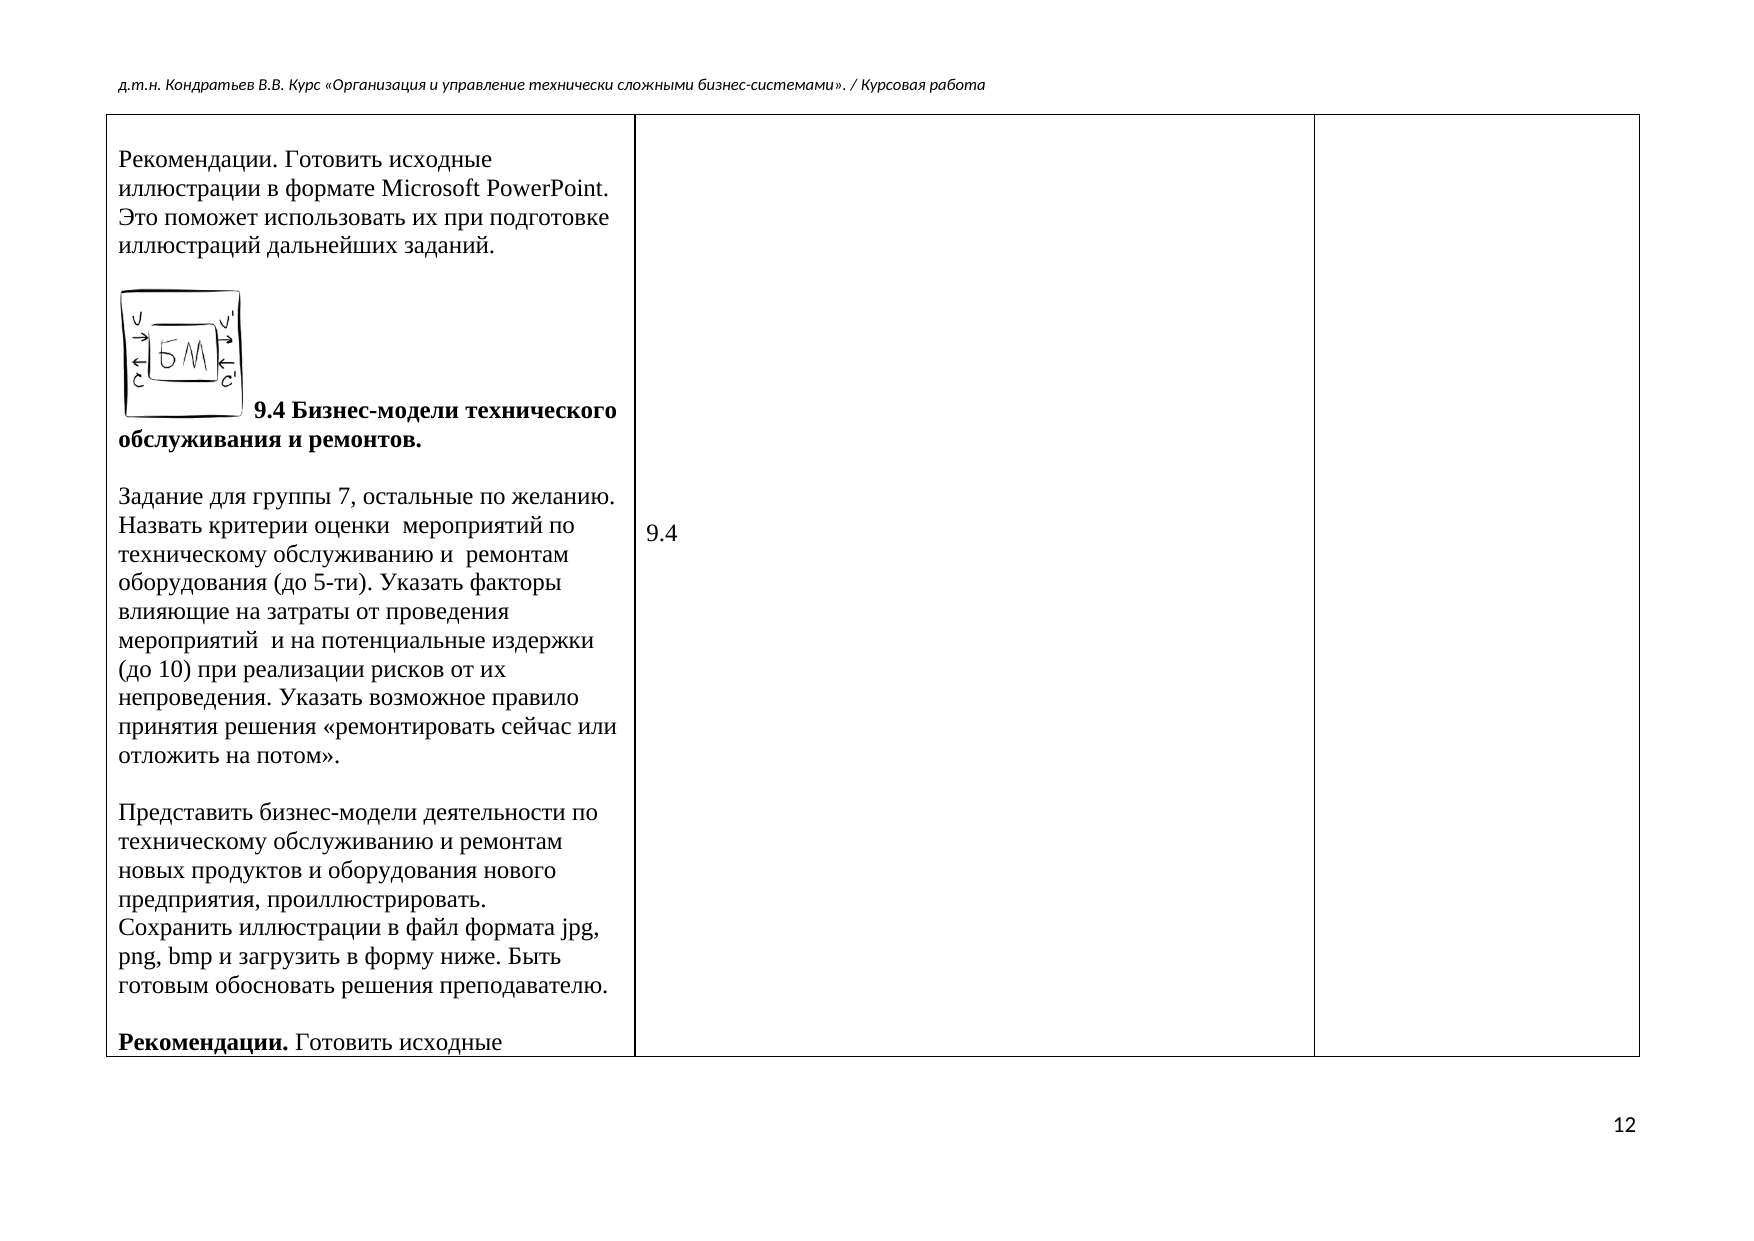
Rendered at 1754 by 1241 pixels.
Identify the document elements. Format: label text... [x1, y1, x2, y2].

table_cell 9.1 9.2 9.3 9.4 9.5 [636, 115, 1314, 1056]
picture [118, 287, 248, 419]
table_cell [1315, 115, 1639, 1056]
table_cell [107, 115, 634, 1056]
